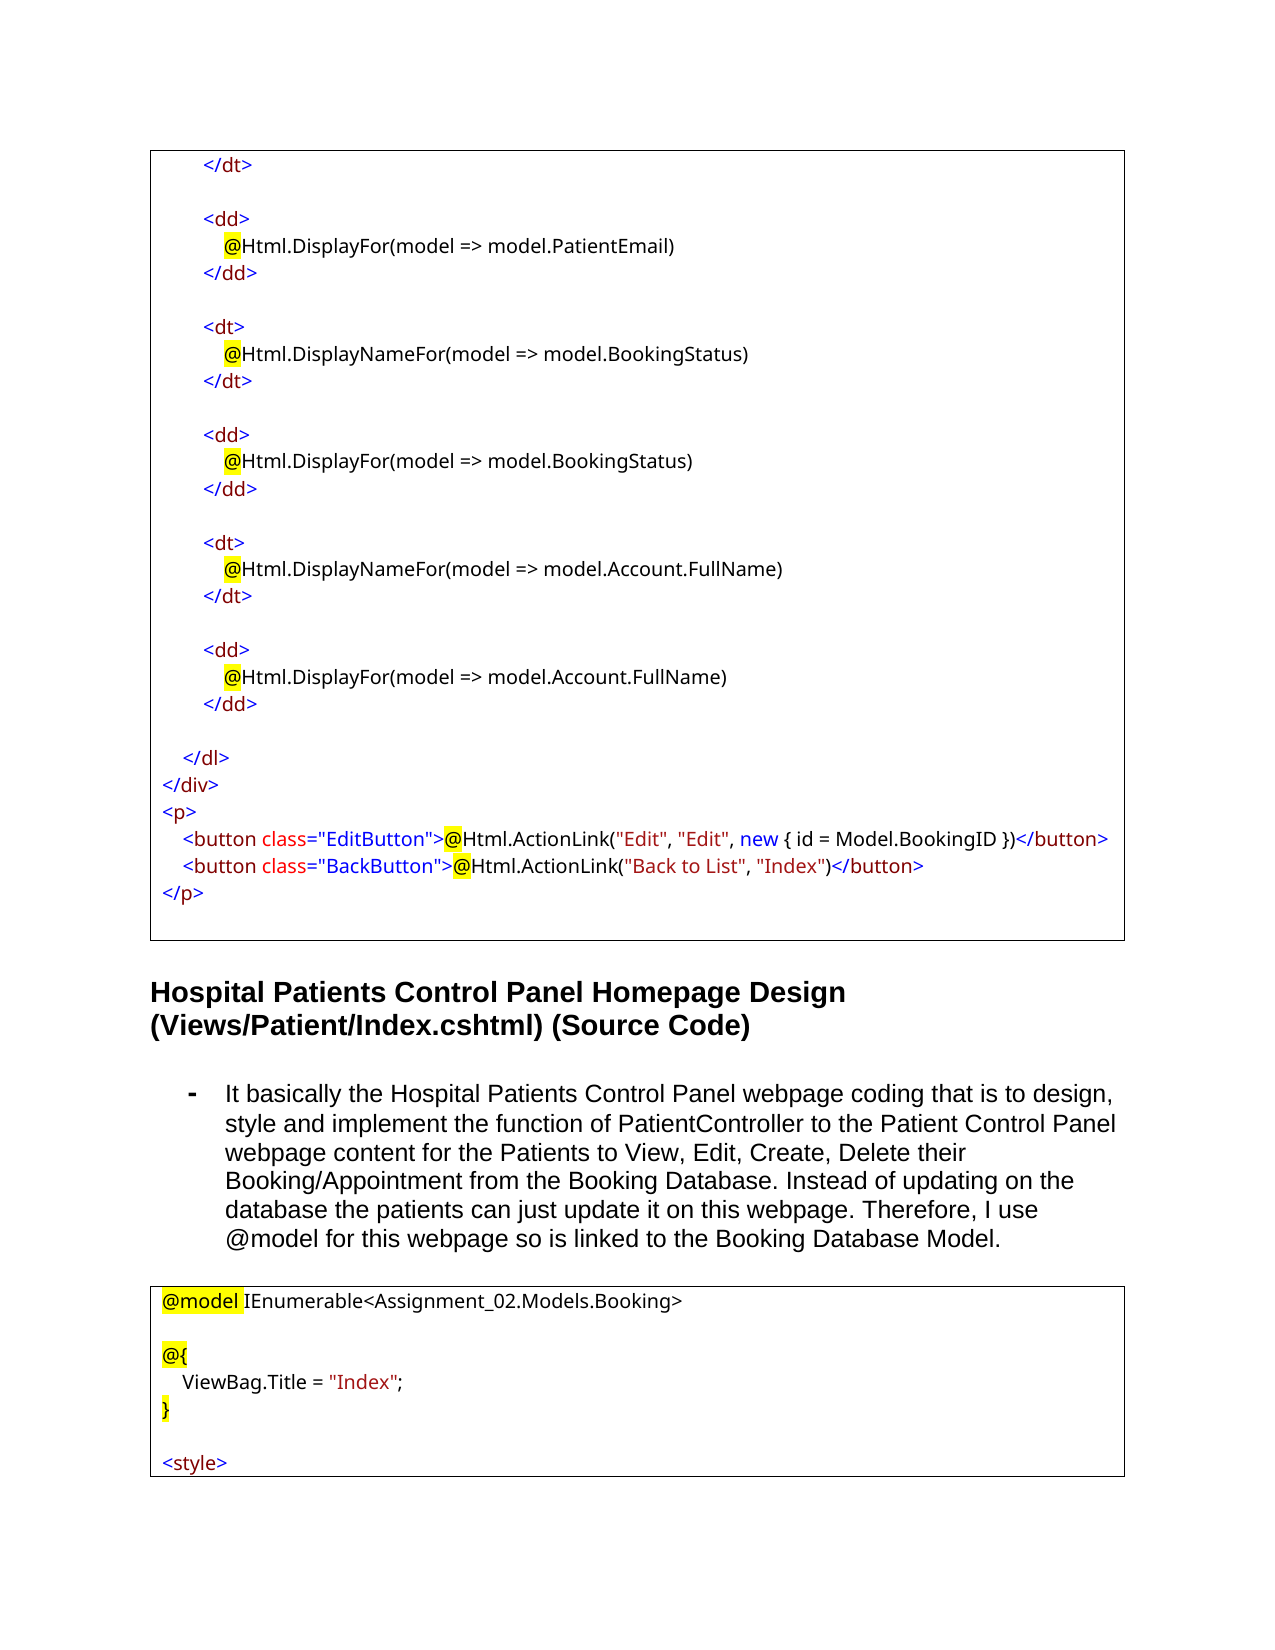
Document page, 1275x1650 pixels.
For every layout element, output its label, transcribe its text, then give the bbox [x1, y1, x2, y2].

list It basically the Hospital Patients Control Panel webpage coding that is to design, style and implement the function of PatientController to the Patient Control Panel webpage content for the Patients to View, Edit, Create, Delete their Booking/Appointment from the Booking Database. Instead of updating on the database the patients can just update it on this webpage. Therefore, I use @model for this webpage so is linked to the Booking Database Model. [187, 1075, 1125, 1252]
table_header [151, 1287, 1124, 1476]
text Hospital Patients Control Panel Homepage Design (Views/Patient/Index.cshtml) (Source Code) [150, 974, 1125, 1042]
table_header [151, 151, 1124, 940]
